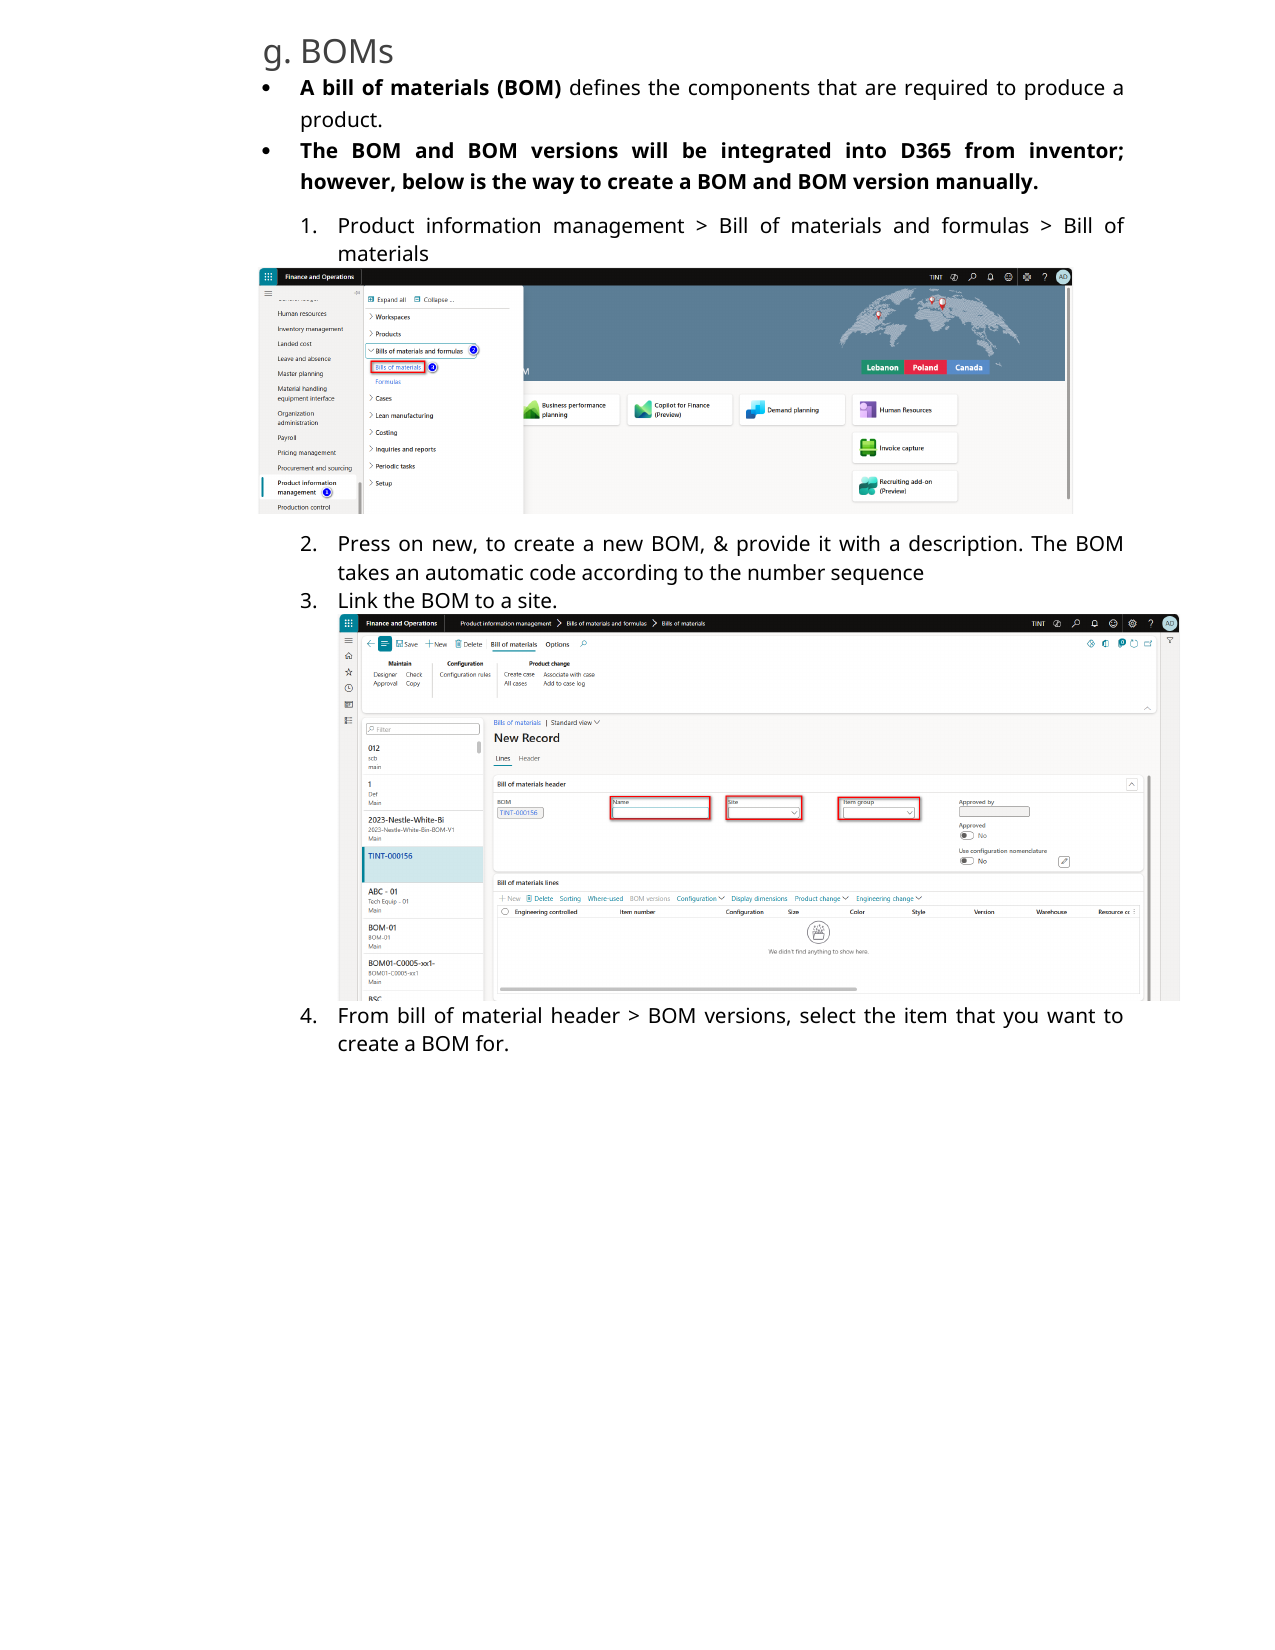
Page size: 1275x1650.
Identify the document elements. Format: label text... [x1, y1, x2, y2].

subtitle BOMs [262, 28, 1125, 73]
list From bill of material header > BOM versions, select the item that you want to create a BOM for. [300, 1001, 1125, 1058]
list Link the BOM to a site. [300, 586, 1125, 614]
list Product information management > Bill of materials and formulas > Bill of materials [300, 211, 1125, 268]
picture [257, 267, 1074, 514]
picture [337, 614, 1181, 1001]
list Press on new, to create a new BOM, & provide it with a description. The BOM takes an automatic code according to the number sequence [300, 529, 1125, 586]
list A bill of materials (BOM) defines the components that are required to produce a product. [262, 73, 1125, 133]
list The BOM and BOM versions will be integrated into D365 from inventor; however, below is the way to create a BOM and BOM version manually. [262, 136, 1125, 196]
